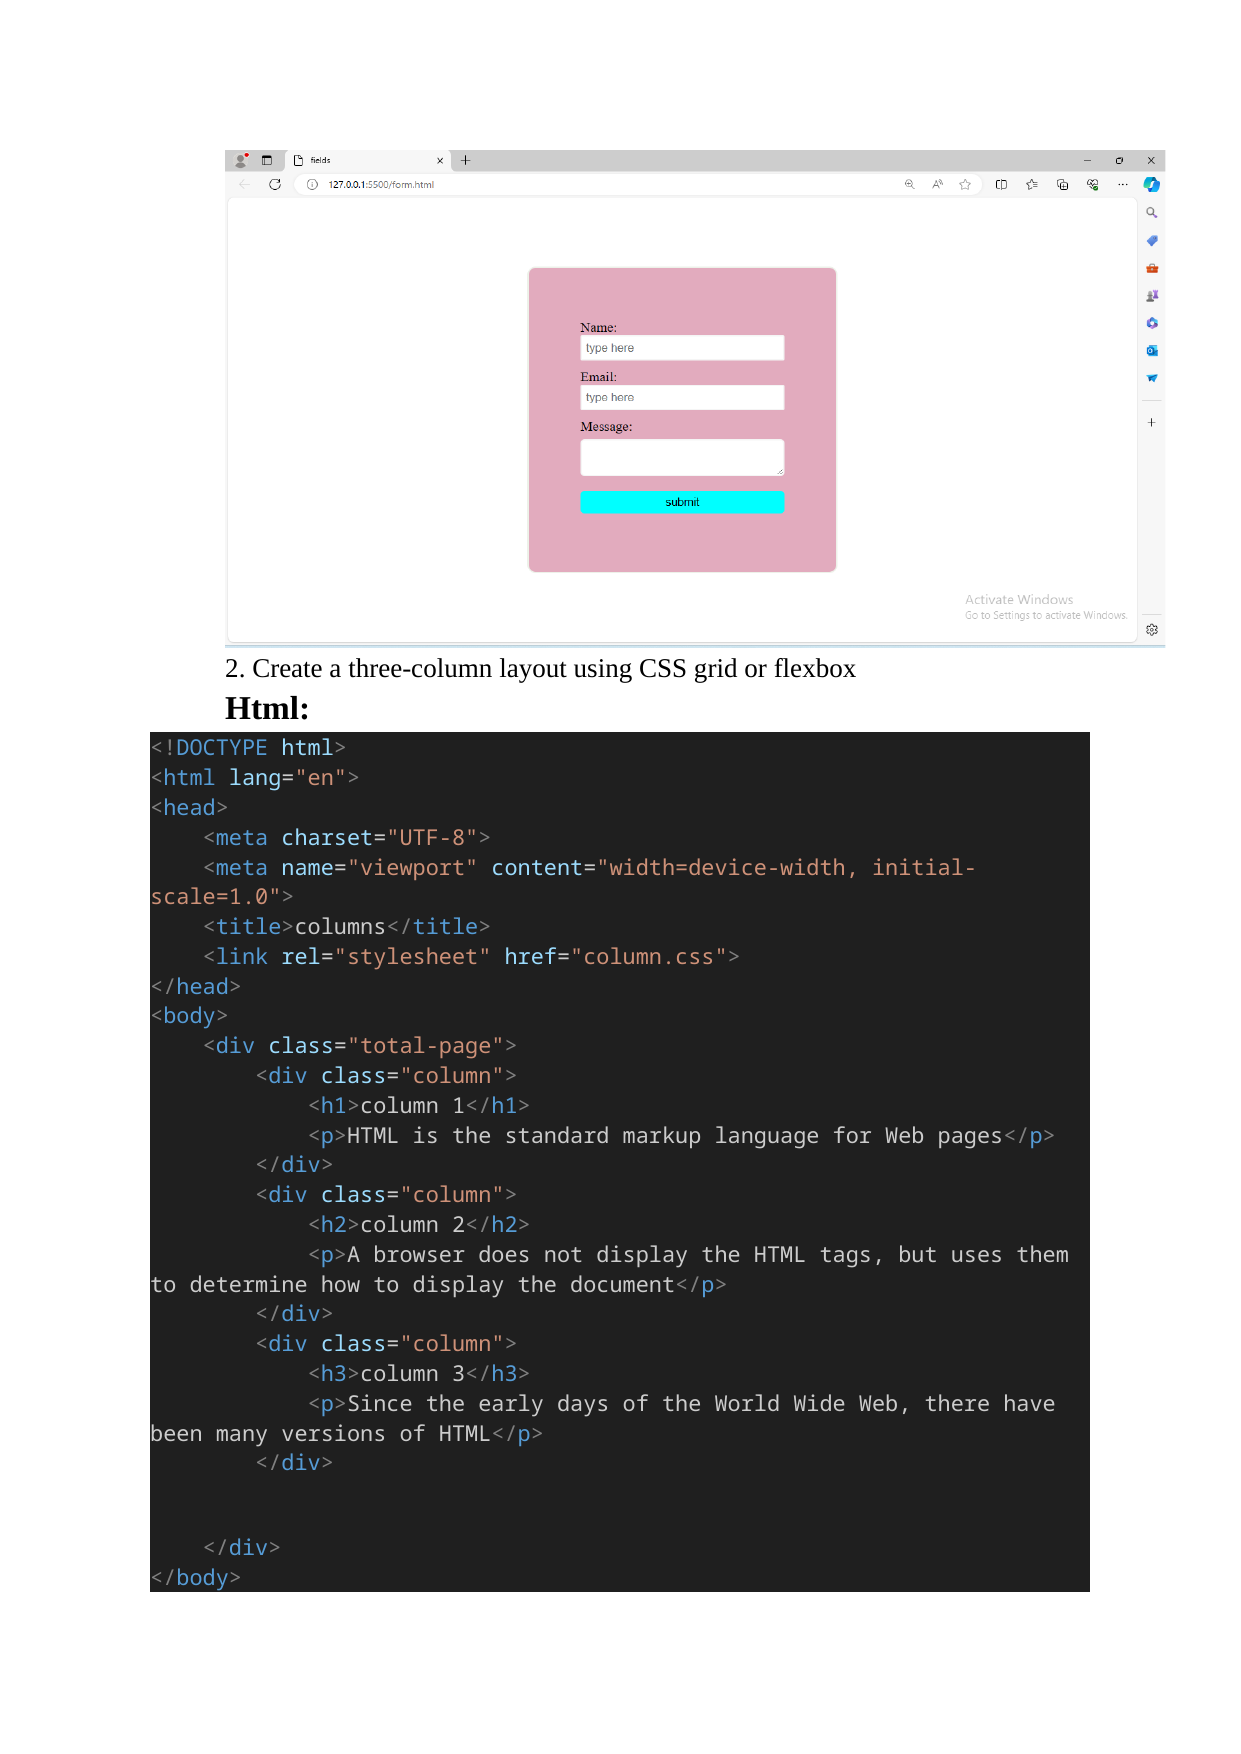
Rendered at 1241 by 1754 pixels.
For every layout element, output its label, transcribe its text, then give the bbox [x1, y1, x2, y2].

text <div class="column"> [150, 1328, 1090, 1358]
text <title>columns</title> [150, 911, 1090, 941]
text <div class="column"> [150, 1060, 1090, 1090]
text <div class="total-page"> [150, 1030, 1090, 1060]
text <div class="column"> [150, 1179, 1090, 1209]
text <h2>column 2</h2> [150, 1209, 1090, 1239]
text </div> [150, 1149, 1090, 1179]
text <h3>column 3</h3> [150, 1358, 1090, 1388]
text <p>A browser does not display the HTML tags, but uses them to determine how to display the document</p> [150, 1239, 1090, 1298]
text <h1>column 1</h1> [150, 1090, 1090, 1120]
text <head> [150, 792, 1090, 822]
text <link rel="stylesheet" href="column.css"> [150, 941, 1090, 971]
text <meta charset="UTF-8"> [150, 822, 1090, 852]
picture [225, 150, 1166, 648]
text </div> [150, 1532, 1090, 1562]
text <p>Since the early days of the World Wide Web, there have been many versions of HTML</p> [150, 1388, 1090, 1447]
text </div> [150, 1447, 1090, 1477]
text </body> [150, 1562, 1090, 1592]
text <p>HTML is the standard markup language for Web pages</p> [150, 1120, 1090, 1149]
text </head> [150, 971, 1090, 1001]
text <body> [150, 1001, 1090, 1030]
text 2. Create a three-column layout using CSS grid or flexbox [225, 648, 1090, 684]
text <meta name="viewport" content="width=device-width, initial-scale=1.0"> [150, 852, 1090, 911]
text Html: [225, 688, 1090, 727]
text </div> [150, 1298, 1090, 1328]
text <!DOCTYPE html> [150, 732, 1090, 762]
text <html lang="en"> [150, 762, 1090, 792]
